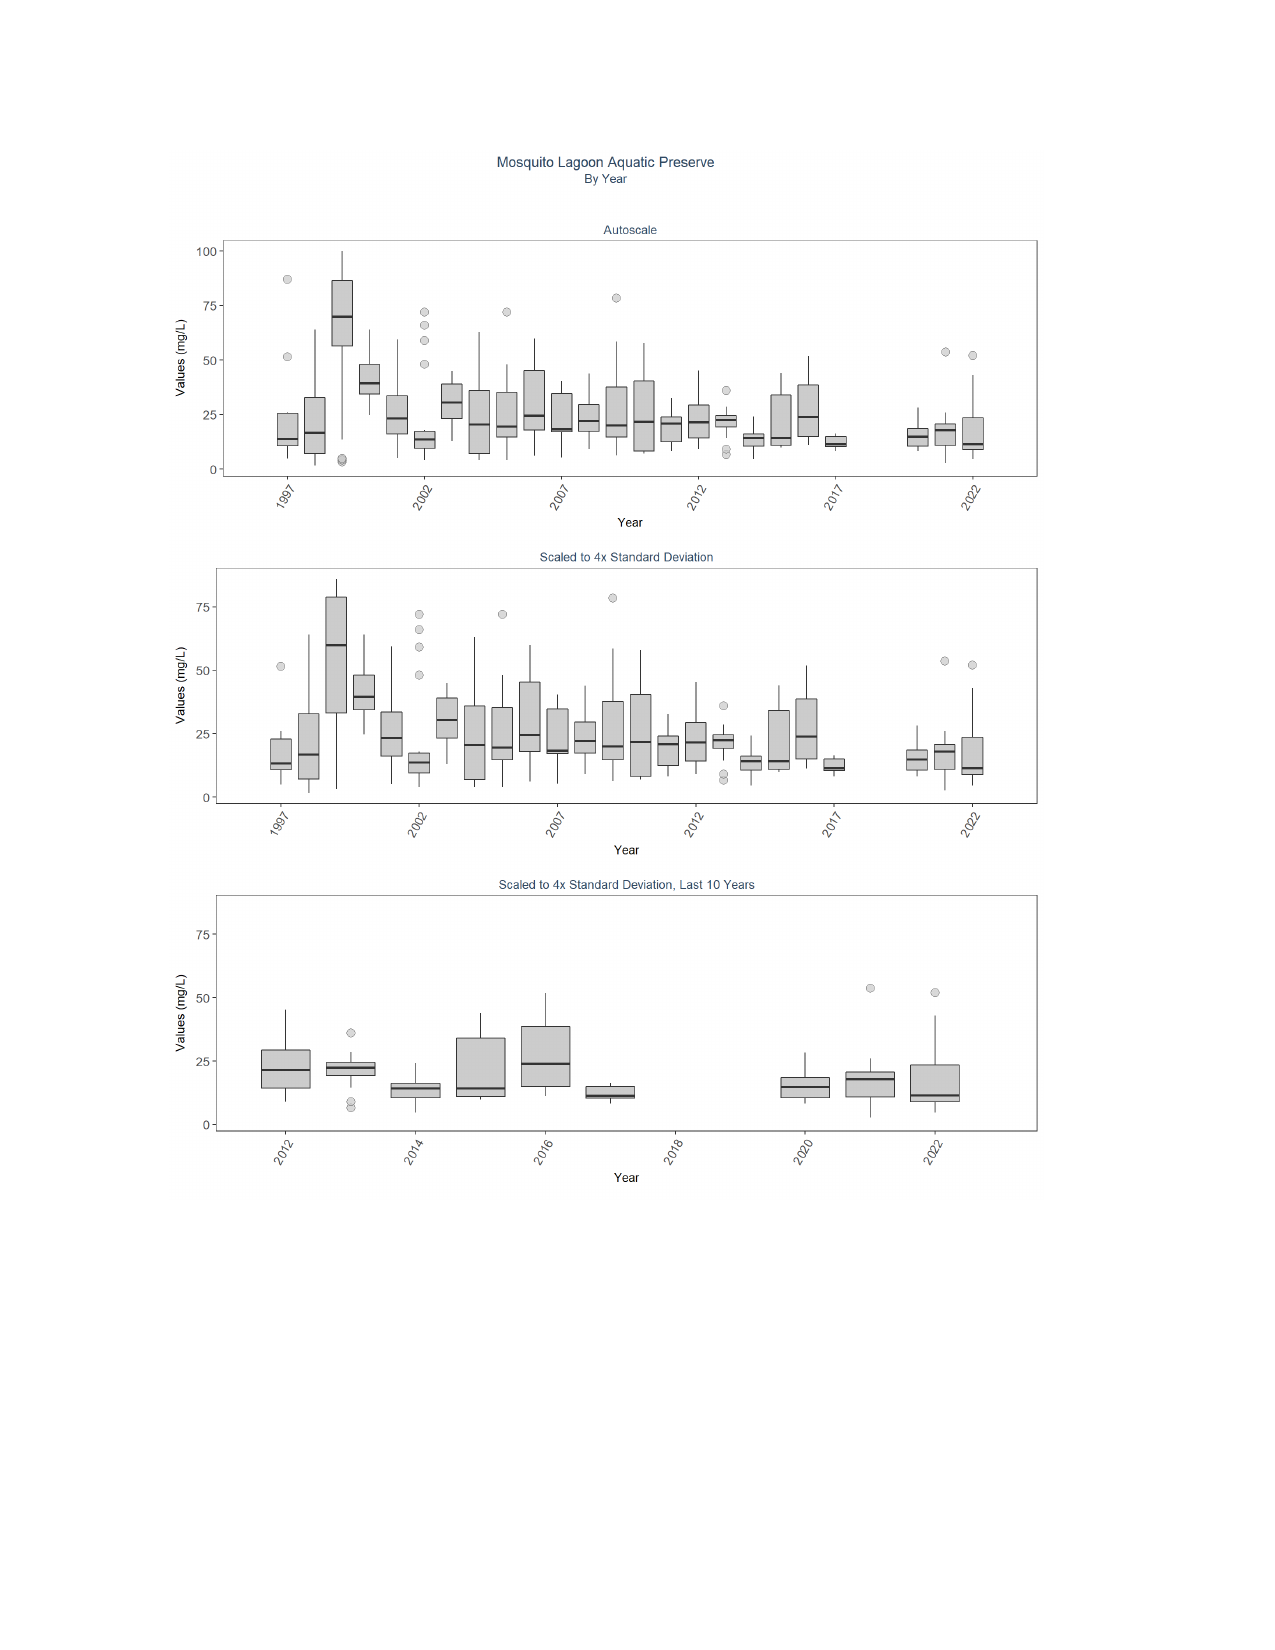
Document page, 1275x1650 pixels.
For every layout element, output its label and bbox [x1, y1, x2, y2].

picture [168, 150, 1044, 1200]
